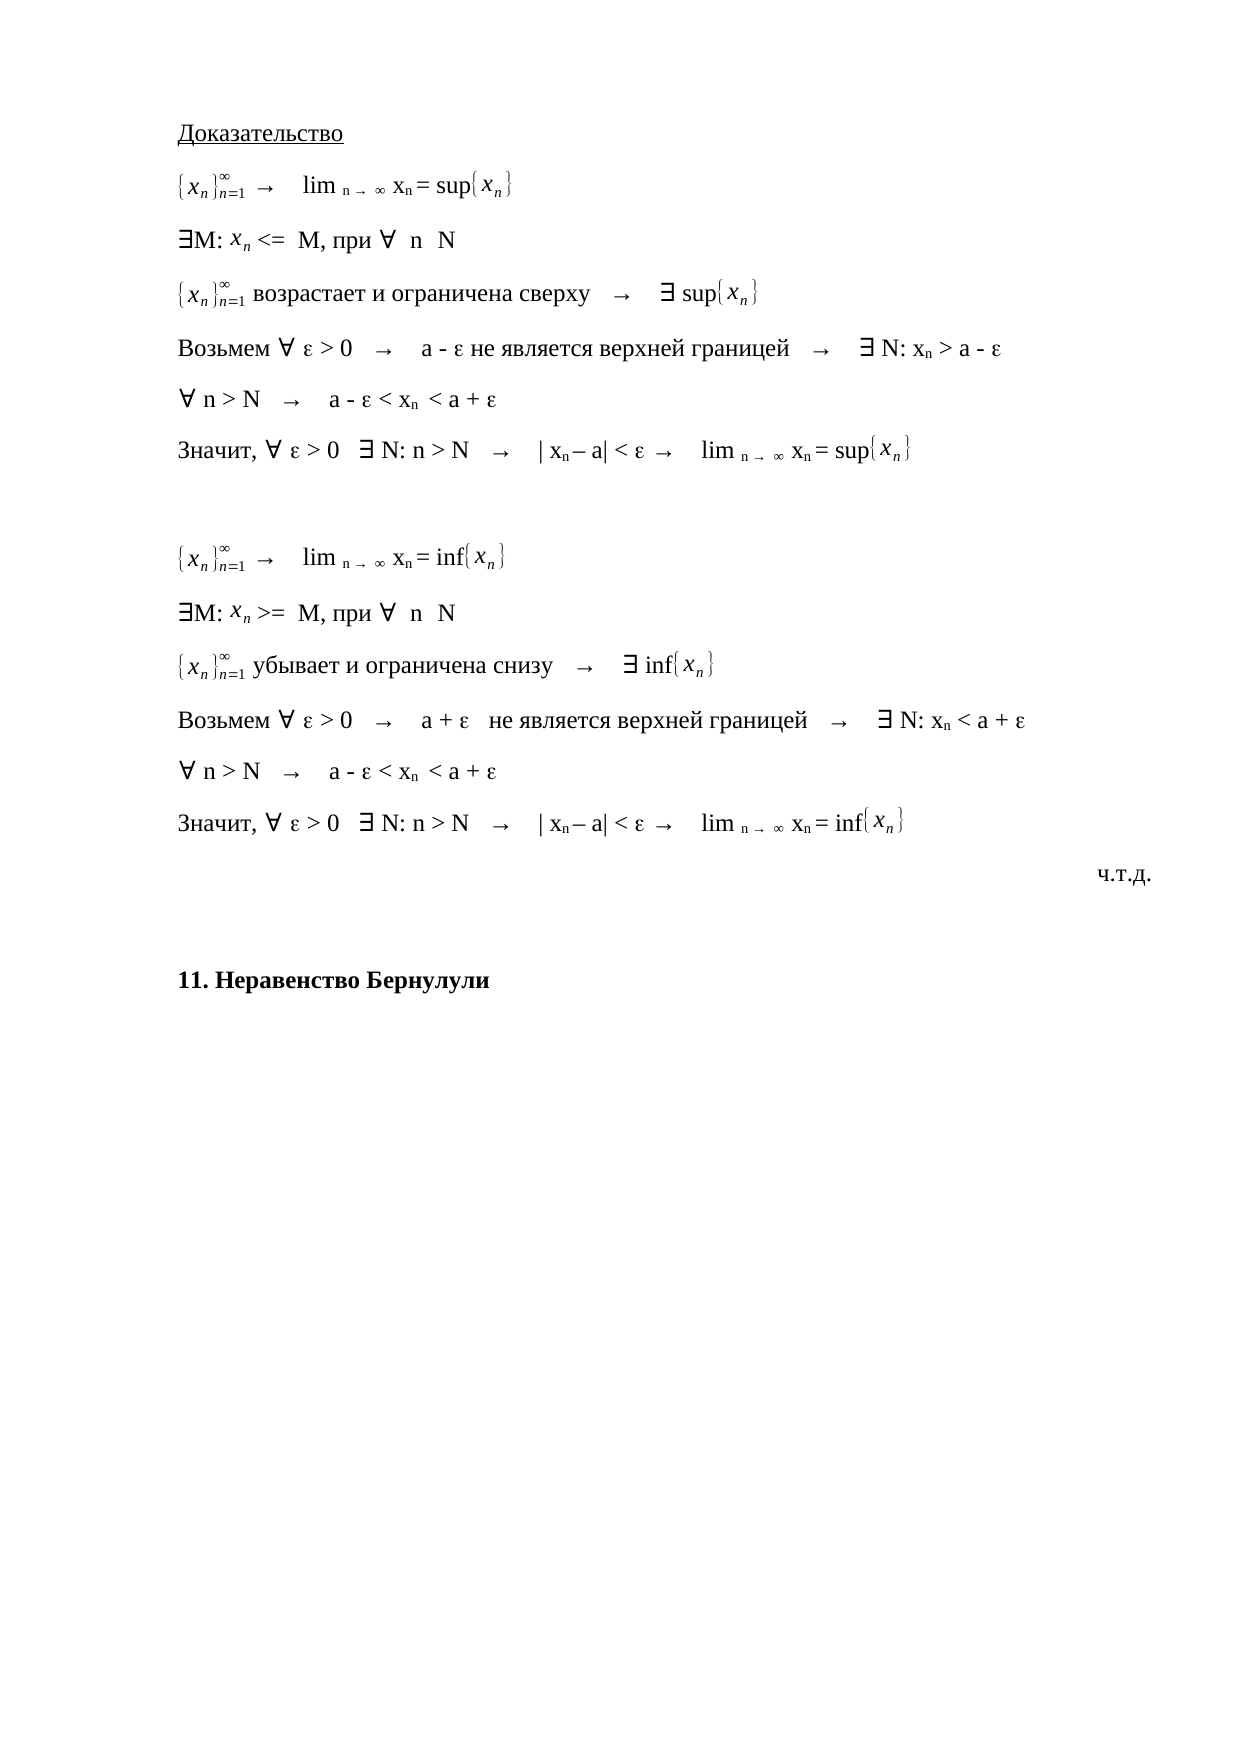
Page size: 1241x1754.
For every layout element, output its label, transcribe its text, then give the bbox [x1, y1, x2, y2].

text Значит, ∀ > 0 ∃ N: n > N → | xn – a| < → lim n → ∞ xn = inf [177, 806, 1152, 837]
list Неравенство Бернулули [177, 966, 1152, 994]
text → lim n → ∞ xn = inf [177, 540, 1152, 575]
text ч.т.д. [177, 858, 1152, 887]
text убывает и ограничена снизу → ∃ inf [177, 648, 1152, 683]
text Возьмем ∀ > 0 → a + не является верхней границей → ∃ N: xn < a + [177, 704, 1152, 734]
text ∀ n > N → a - < xn < a + [177, 382, 1152, 413]
text Значит, ∀ > 0 ∃ N: n > N → | xn – a| < → lim n → ∞ xn = sup [177, 433, 1152, 465]
text ∃M: <= M, при ∀ n N [177, 223, 1152, 255]
text возрастает и ограничена сверху → ∃ sup [177, 276, 1152, 311]
text Возьмем ∀ > 0 → a - не является верхней границей → ∃ N: xn > a - [177, 331, 1152, 362]
text → lim n → ∞ xn = sup [177, 168, 1152, 203]
text ∀ n > N → a - < xn < a + [177, 755, 1152, 785]
text ∃M: >= M, при ∀ n N [177, 596, 1152, 627]
text Доказательство [177, 118, 1152, 147]
